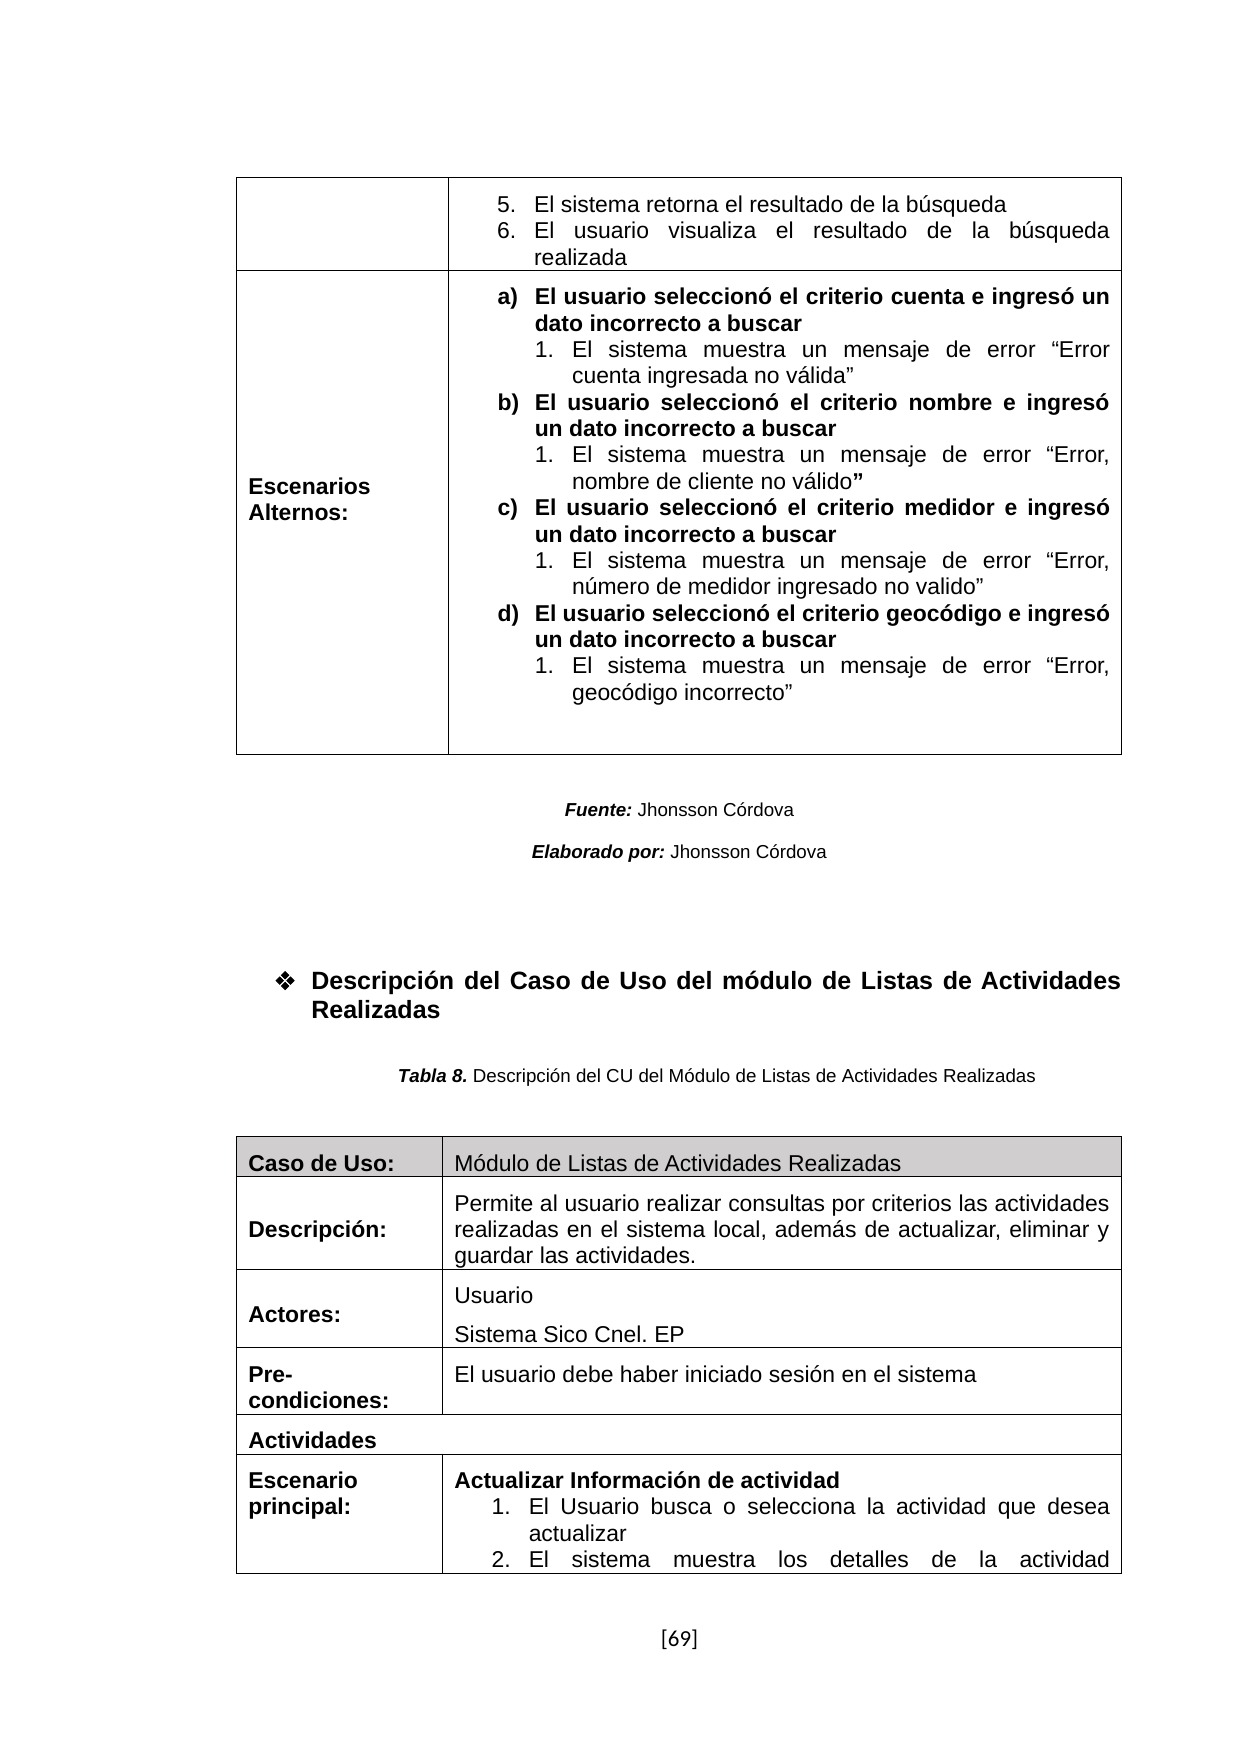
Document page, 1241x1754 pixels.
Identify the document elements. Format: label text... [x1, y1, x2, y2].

text Fuente: Jhonsson Córdova [236, 799, 1122, 820]
table_cell El usuario debe haber iniciado sesión en el sistema [443, 1348, 1121, 1413]
text Elaborado por: Jhonsson Córdova [236, 841, 1122, 863]
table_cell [237, 178, 448, 270]
text Tabla 8. Descripción del CU del Módulo de Listas de Actividades Realizadas [311, 1065, 1122, 1086]
table_cell Actividades [237, 1415, 1121, 1453]
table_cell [449, 178, 1121, 270]
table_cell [443, 1455, 1121, 1572]
table_cell Pre-condiciones: [237, 1348, 442, 1413]
table_cell Usuario Sistema Sico Cnel. EP [443, 1270, 1121, 1347]
table_cell Escenarios Alternos: [237, 271, 448, 754]
table_cell Descripción: [237, 1177, 442, 1268]
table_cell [237, 1455, 442, 1572]
table_cell Permite al usuario realizar consultas por criterios las actividades realizadas en el sistema local, además de actualizar, eliminar y guardar las actividades. [443, 1177, 1121, 1268]
table_header Módulo de Listas de Actividades Realizadas [443, 1137, 1121, 1176]
list Descripción del Caso de Uso del módulo de Listas de Actividades Realizadas [274, 966, 1122, 1024]
table_cell Actores: [237, 1270, 442, 1347]
table_cell El usuario seleccionó el criterio cuenta e ingresó un dato incorrecto a buscar El sistema muestra un mensaje de error “Error cuenta ingresada no válida” El usuario seleccionó el criterio nombre e ingresó un dato incorrecto a buscar El sistema muestra un mensaje de error “Error, nombre de cliente no válido” El usuario seleccionó el criterio medidor e ingresó un dato incorrecto a buscar El sistema muestra un mensaje de error “Error, número de medidor ingresado no valido” El usuario seleccionó el criterio geocódigo e ingresó un dato incorrecto a buscar El sistema muestra un mensaje de error “Error, geocódigo incorrecto” [449, 271, 1121, 754]
table_header Caso de Uso: [237, 1137, 442, 1176]
